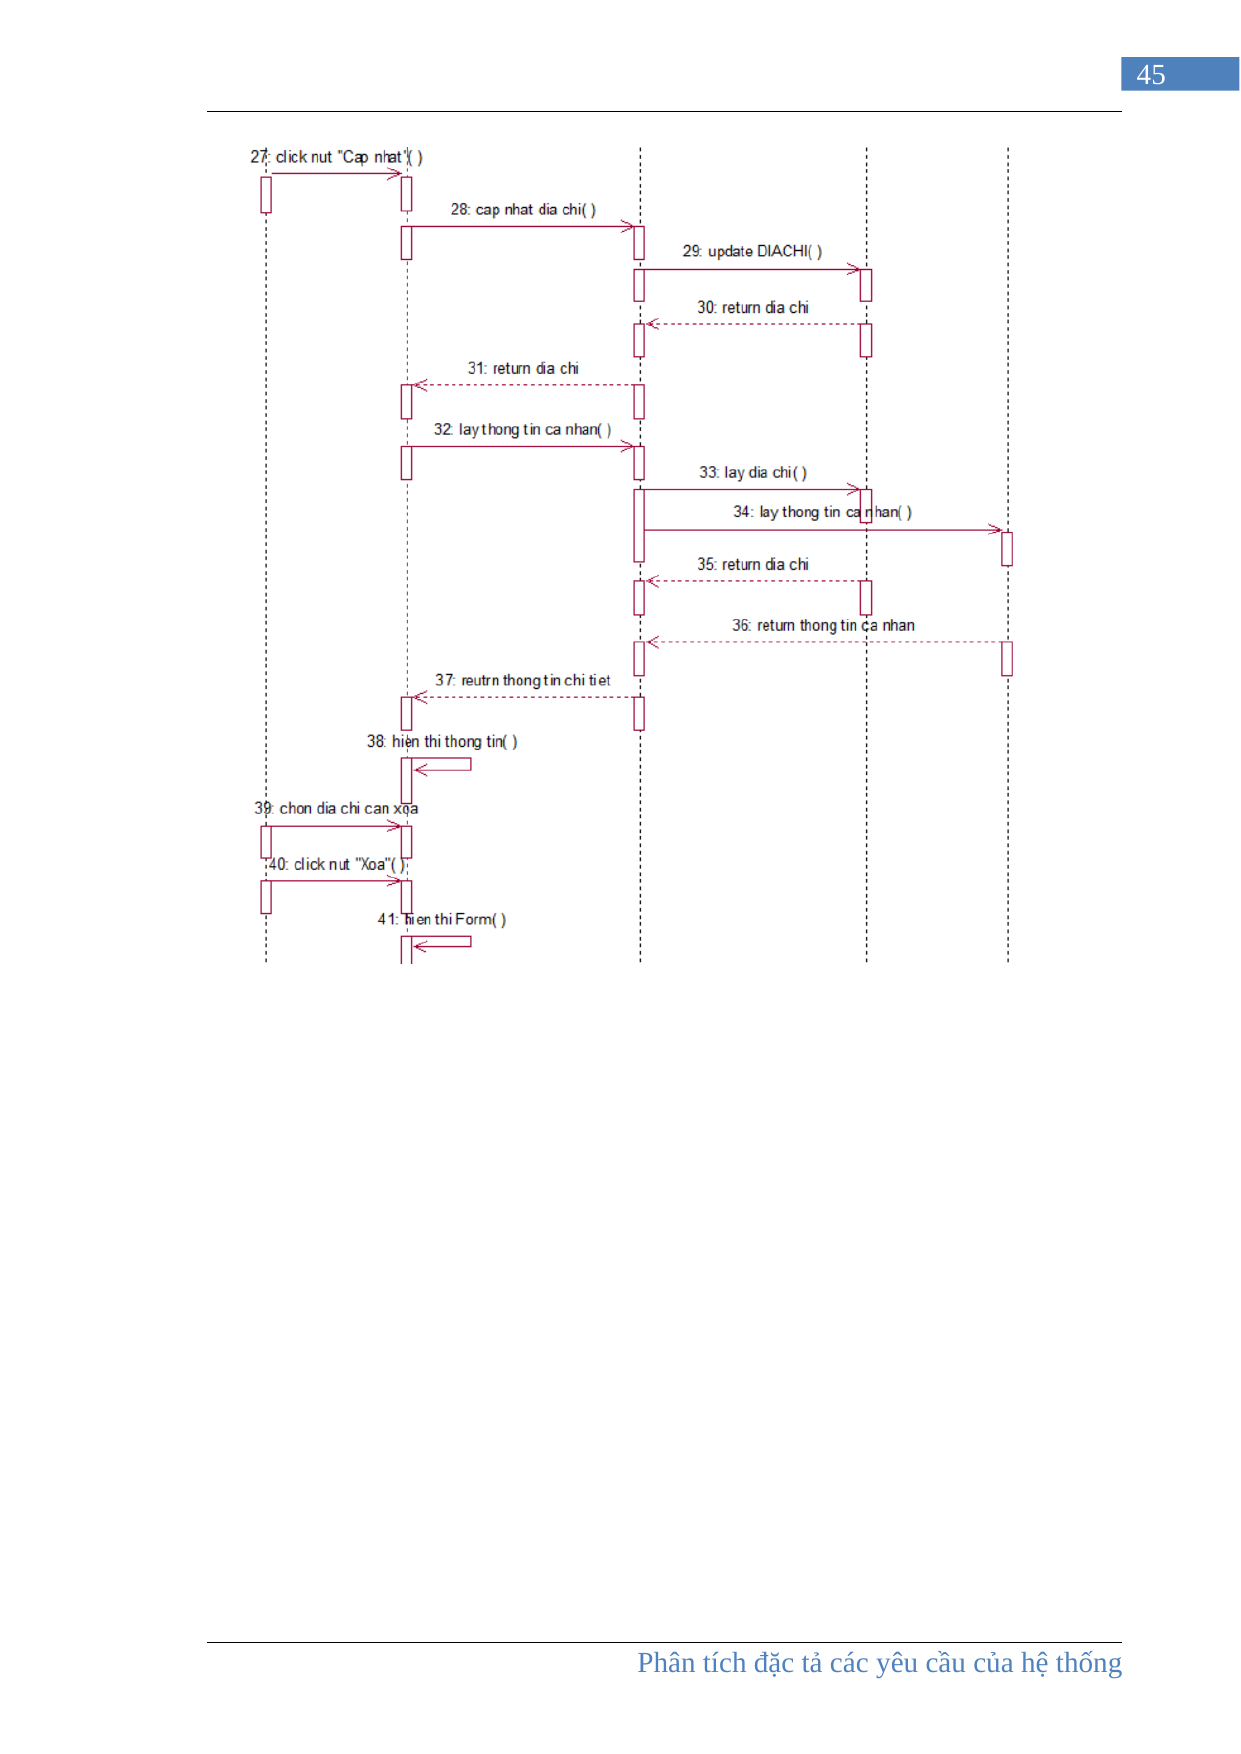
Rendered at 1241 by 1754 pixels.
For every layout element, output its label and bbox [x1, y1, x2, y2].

picture [206, 147, 1123, 964]
